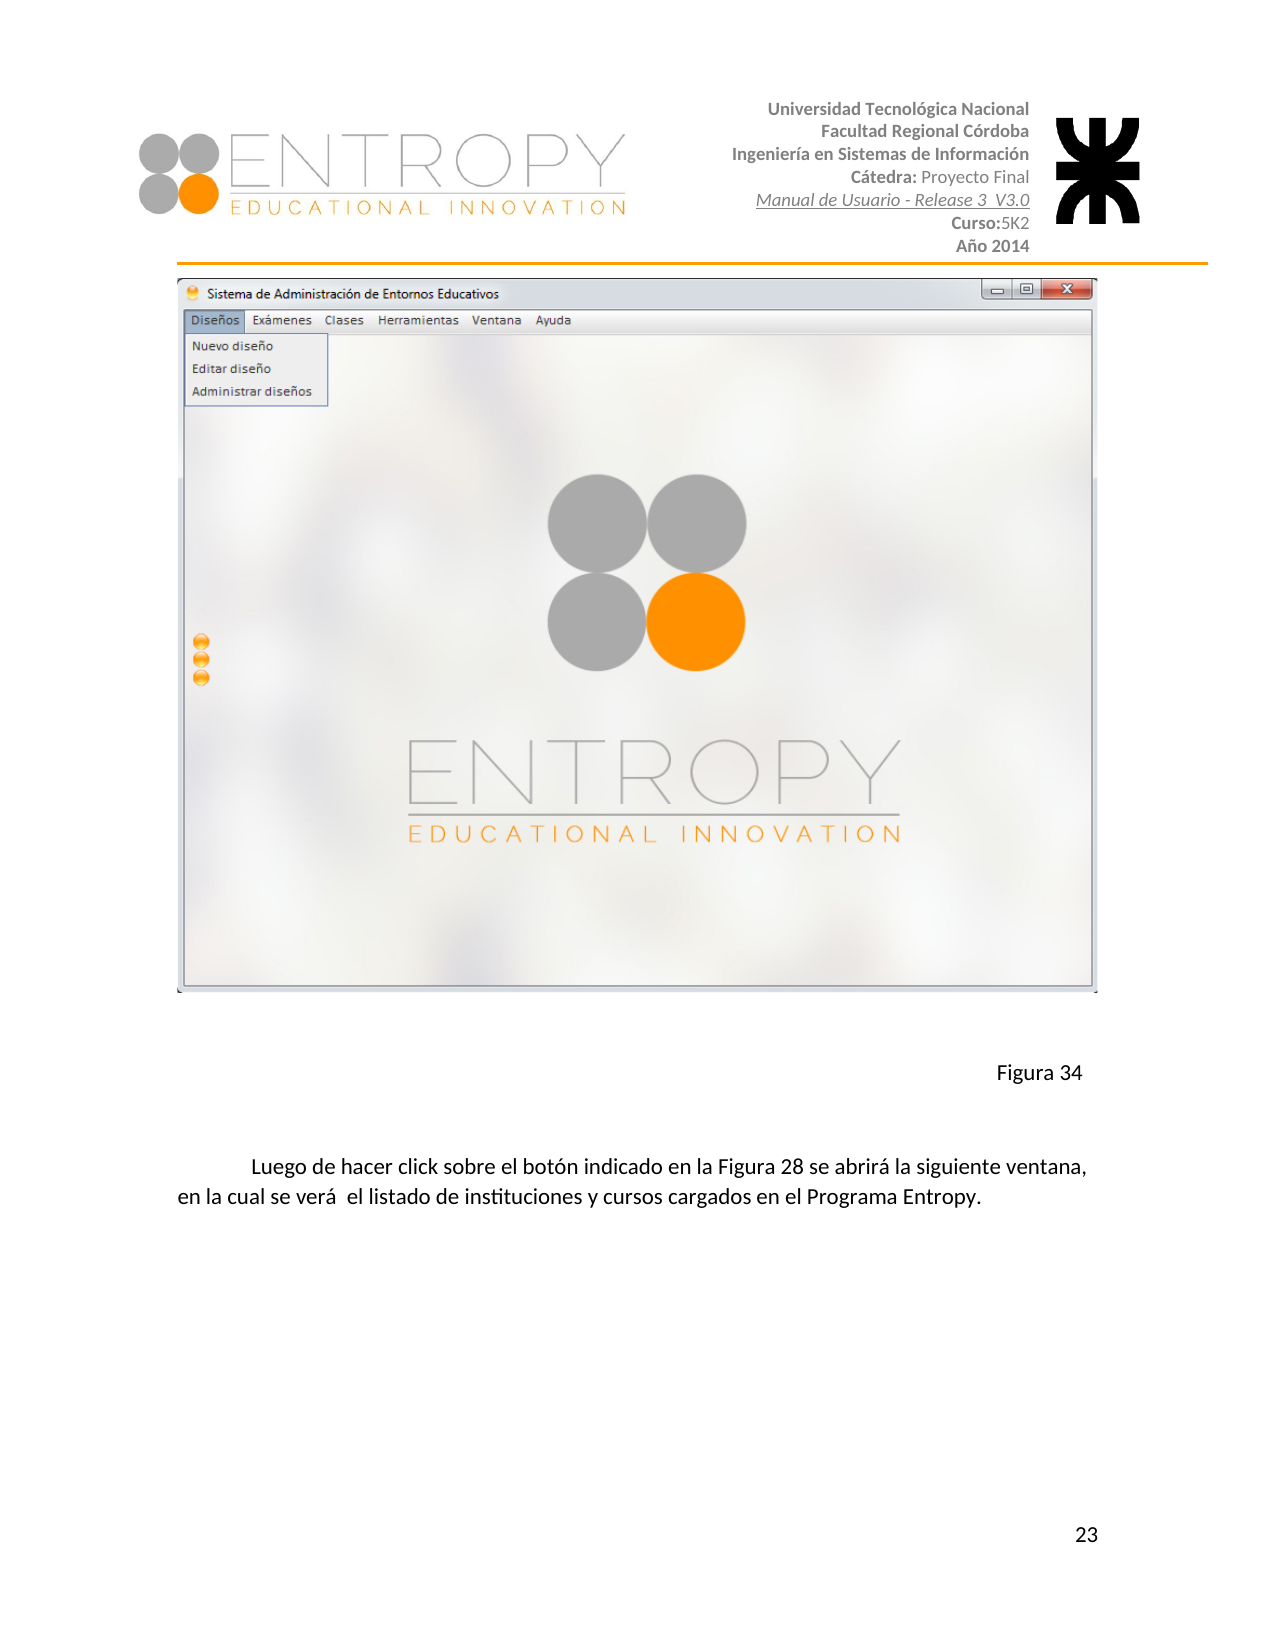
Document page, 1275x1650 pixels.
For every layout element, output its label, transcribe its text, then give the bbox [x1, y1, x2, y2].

picture [122, 119, 643, 229]
text Figura 34 [177, 1058, 1098, 1086]
text Luego de hacer click sobre el botón indicado en la Figura 28 se abrirá la siguiente ventana, en la cual se verá el listado de instituciones y cursos cargados en el Programa Entropy. [177, 1152, 1098, 1210]
picture [177, 278, 1098, 993]
